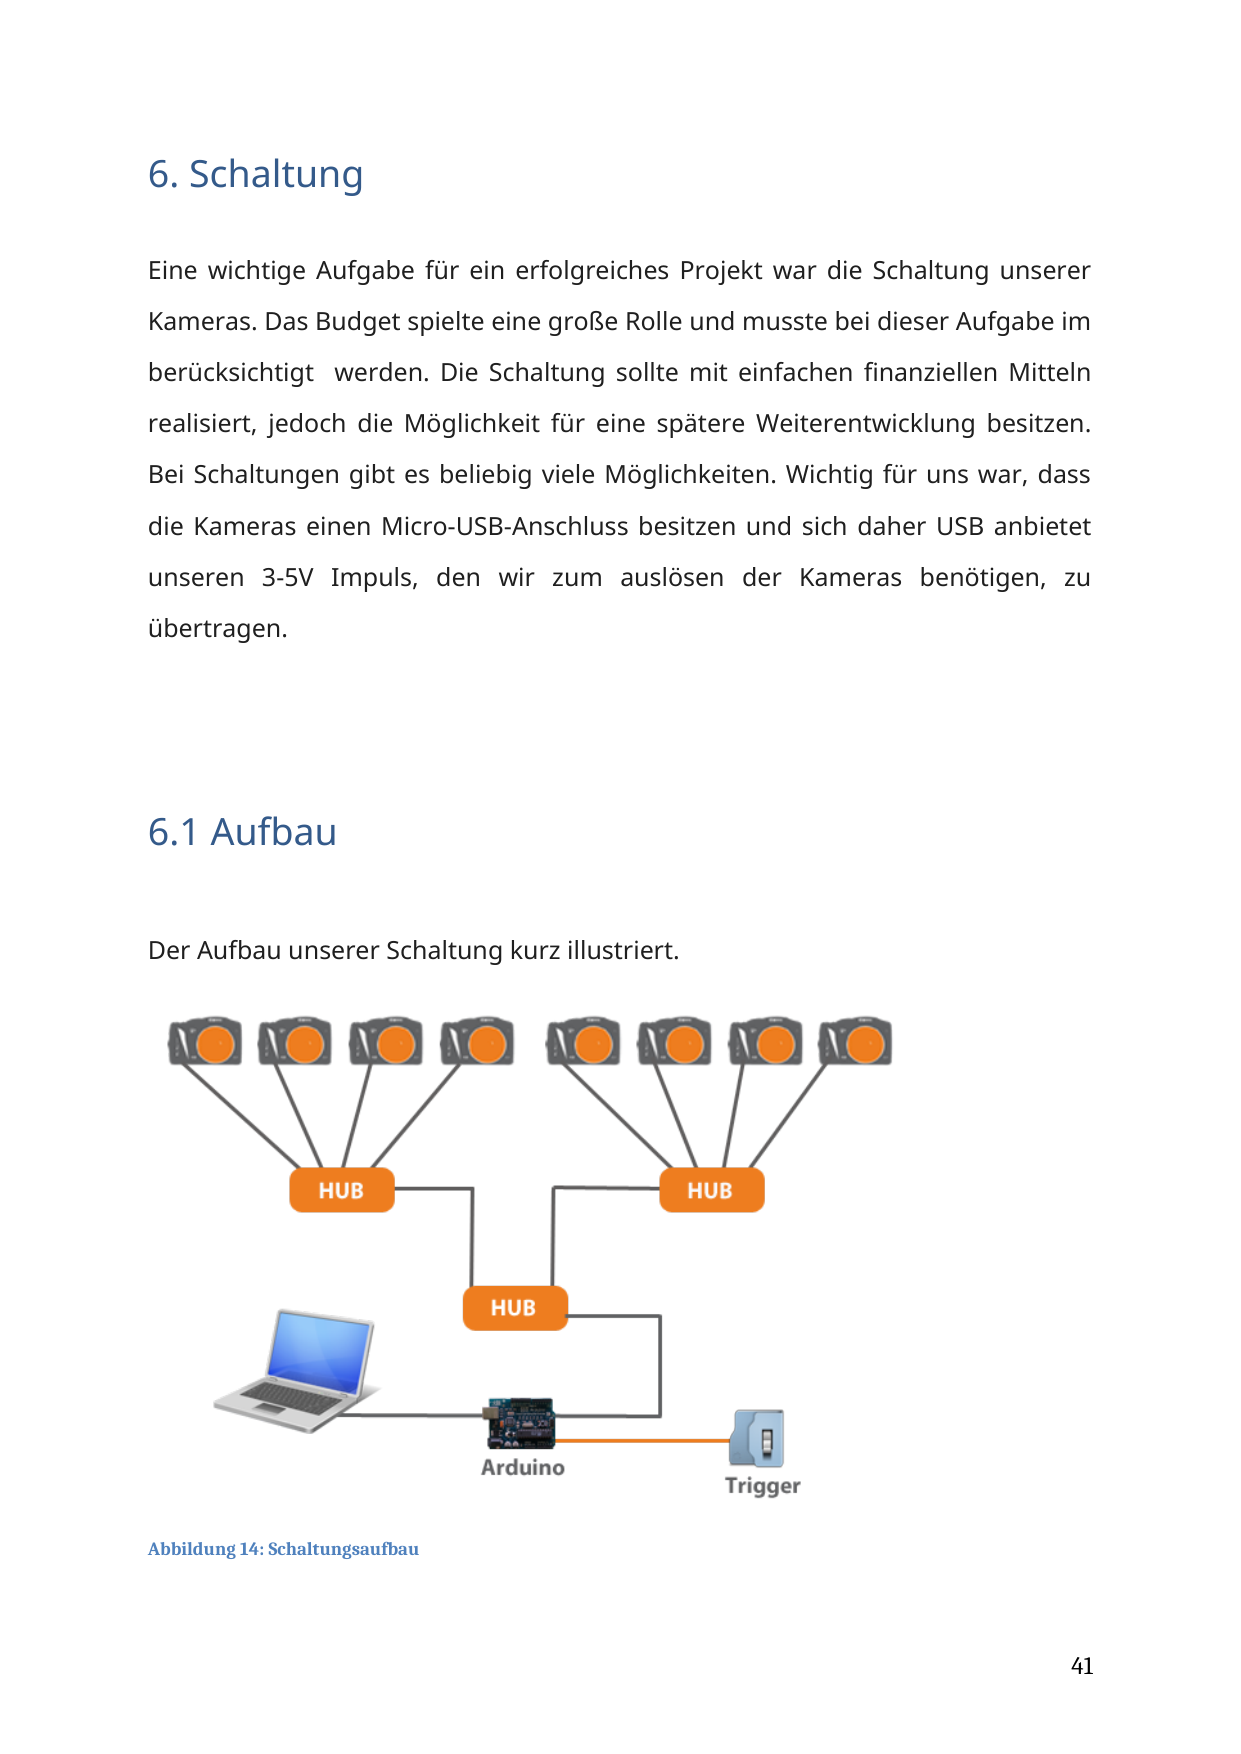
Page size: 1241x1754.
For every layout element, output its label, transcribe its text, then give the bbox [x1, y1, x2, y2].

picture [147, 981, 914, 1524]
subtitle 6. Schaltung [148, 148, 1093, 199]
text Eine wichtige Aufgabe für ein erfolgreiches Projekt war die Schaltung unserer Kameras. Das Budget spielte eine große Rolle und musste bei dieser Aufgabe im berücksichtigt werden. Die Schaltung sollte mit einfachen finanziellen Mitteln realisiert, jedoch die Möglichkeit für eine spätere Weiterentwicklung besitzen. Bei Schaltungen gibt es beliebig viele Möglichkeiten. Wichtig für uns war, dass die Kameras einen Micro-USB-Anschluss besitzen und sich daher USB anbietet unseren 3-5V Impuls, den wir zum auslösen der Kameras benötigen, zu übertragen. [148, 253, 1093, 644]
subtitle 6.1 Aufbau [148, 805, 1093, 856]
